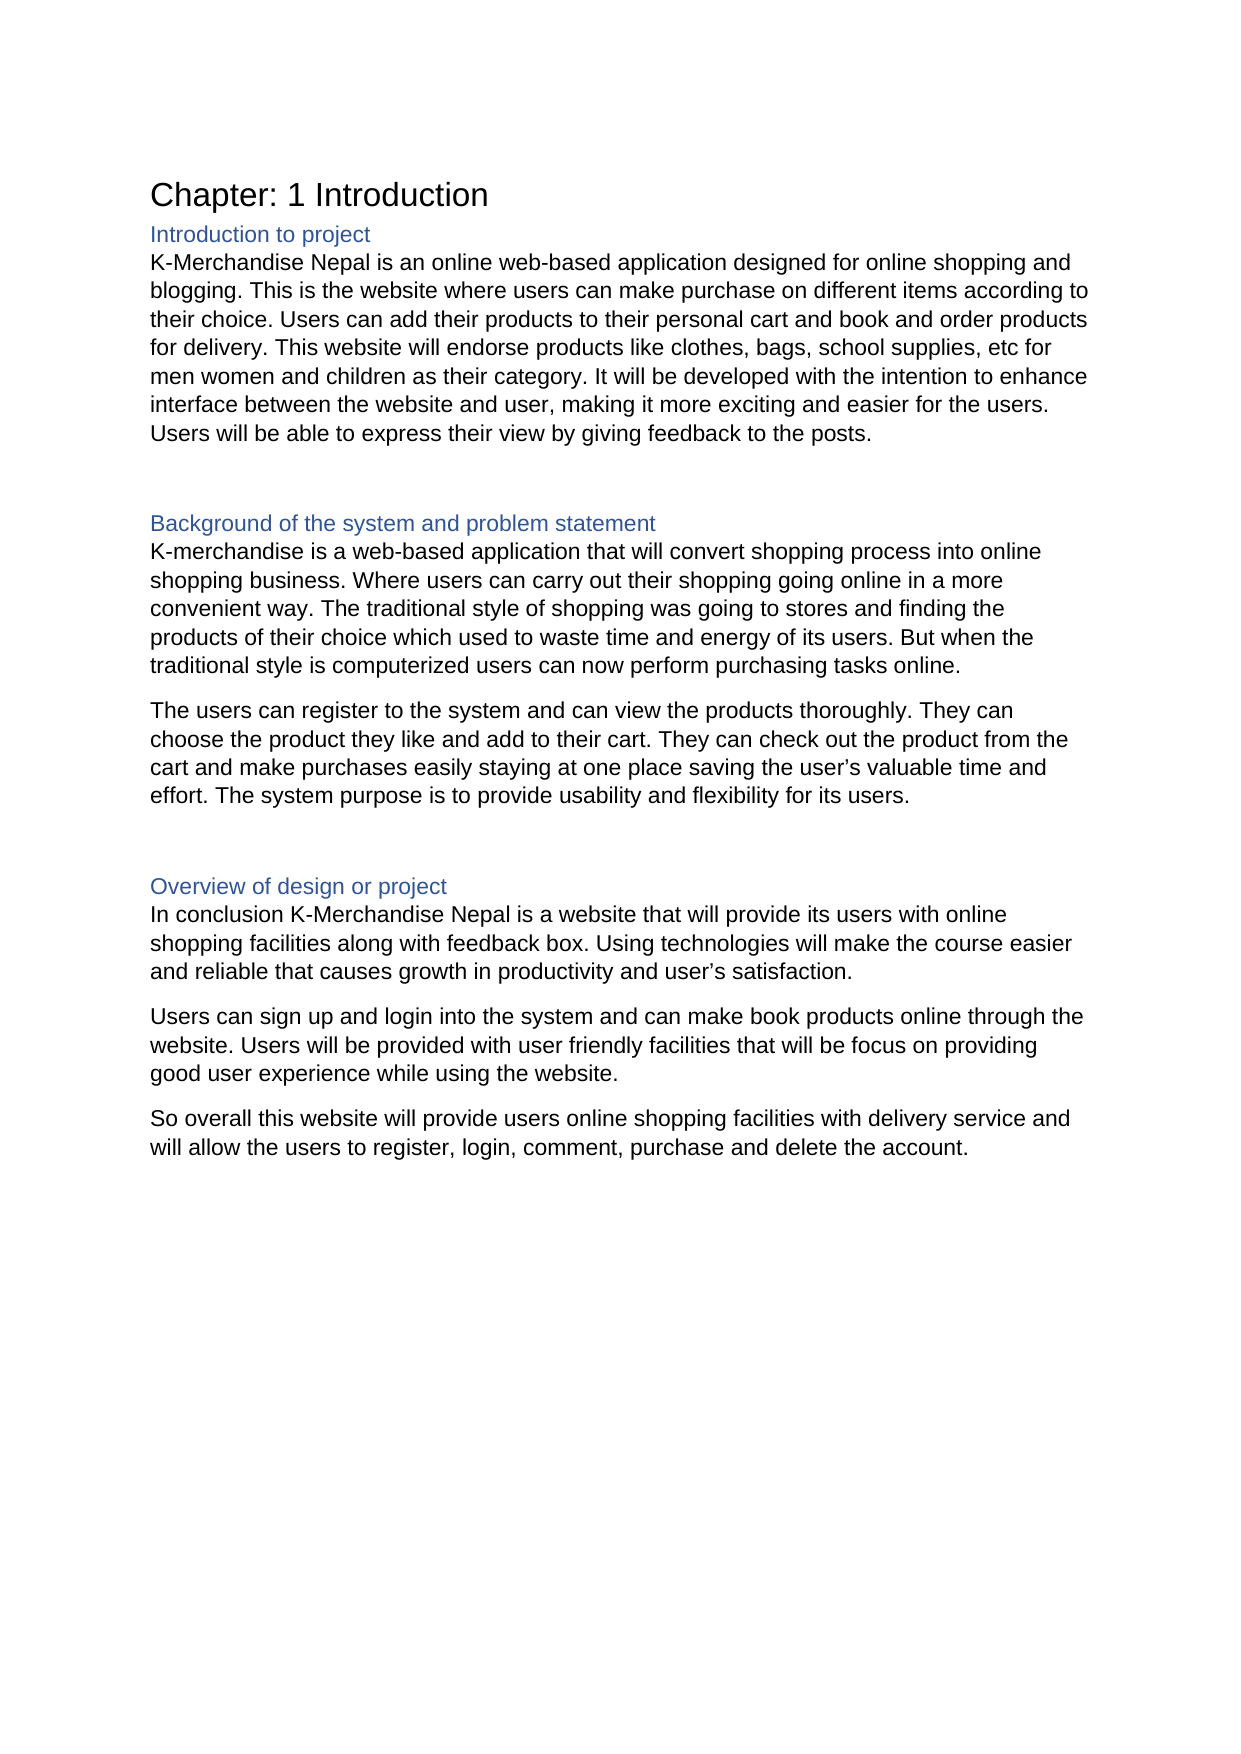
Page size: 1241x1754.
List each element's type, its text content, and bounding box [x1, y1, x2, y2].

subtitle Background of the system and problem statement [150, 510, 1090, 536]
text The users can register to the system and can view the products thoroughly. They can choose the product they like and add to their cart. They can check out the product from the cart and make purchases easily staying at one place saving the user’s valuable time and effort. The system purpose is to provide usability and flexibility for its users. [150, 697, 1090, 809]
text Users can sign up and login into the system and can make book products online through the website. Users will be provided with user friendly facilities that will be focus on providing good user experience while using the website. [150, 1003, 1090, 1086]
subtitle Introduction to project [150, 221, 1090, 247]
text K-Merchandise Nepal is an online web-based application designed for online shopping and blogging. This is the website where users can make purchase on different items according to their choice. Users can add their products to their personal cart and book and order products for delivery. This website will endorse products like clothes, bags, school supplies, etc for men women and children as their category. It will be developed with the intention to enhance interface between the website and user, making it more exciting and easier for the users. Users will be able to express their view by giving feedback to the posts. [150, 249, 1090, 446]
text In conclusion K-Merchandise Nepal is a website that will provide its users with online shopping facilities along with feedback box. Using technologies will make the course easier and reliable that causes growth in productivity and user’s satisfaction. [150, 901, 1090, 984]
text K-merchandise is a web-based application that will convert shopping process into online shopping business. Where users can carry out their shopping going online in a more convenient way. The traditional style of shopping was going to stores and finding the products of their choice which used to waste time and energy of its users. But when the traditional style is computerized users can now perform purchasing tasks online. [150, 538, 1090, 678]
text So overall this website will provide users online shopping facilities with delivery service and will allow the users to register, login, comment, purchase and delete the account. [150, 1105, 1090, 1160]
subtitle Overview of design or project [150, 873, 1090, 899]
subtitle Chapter: 1 Introduction [150, 175, 1090, 213]
